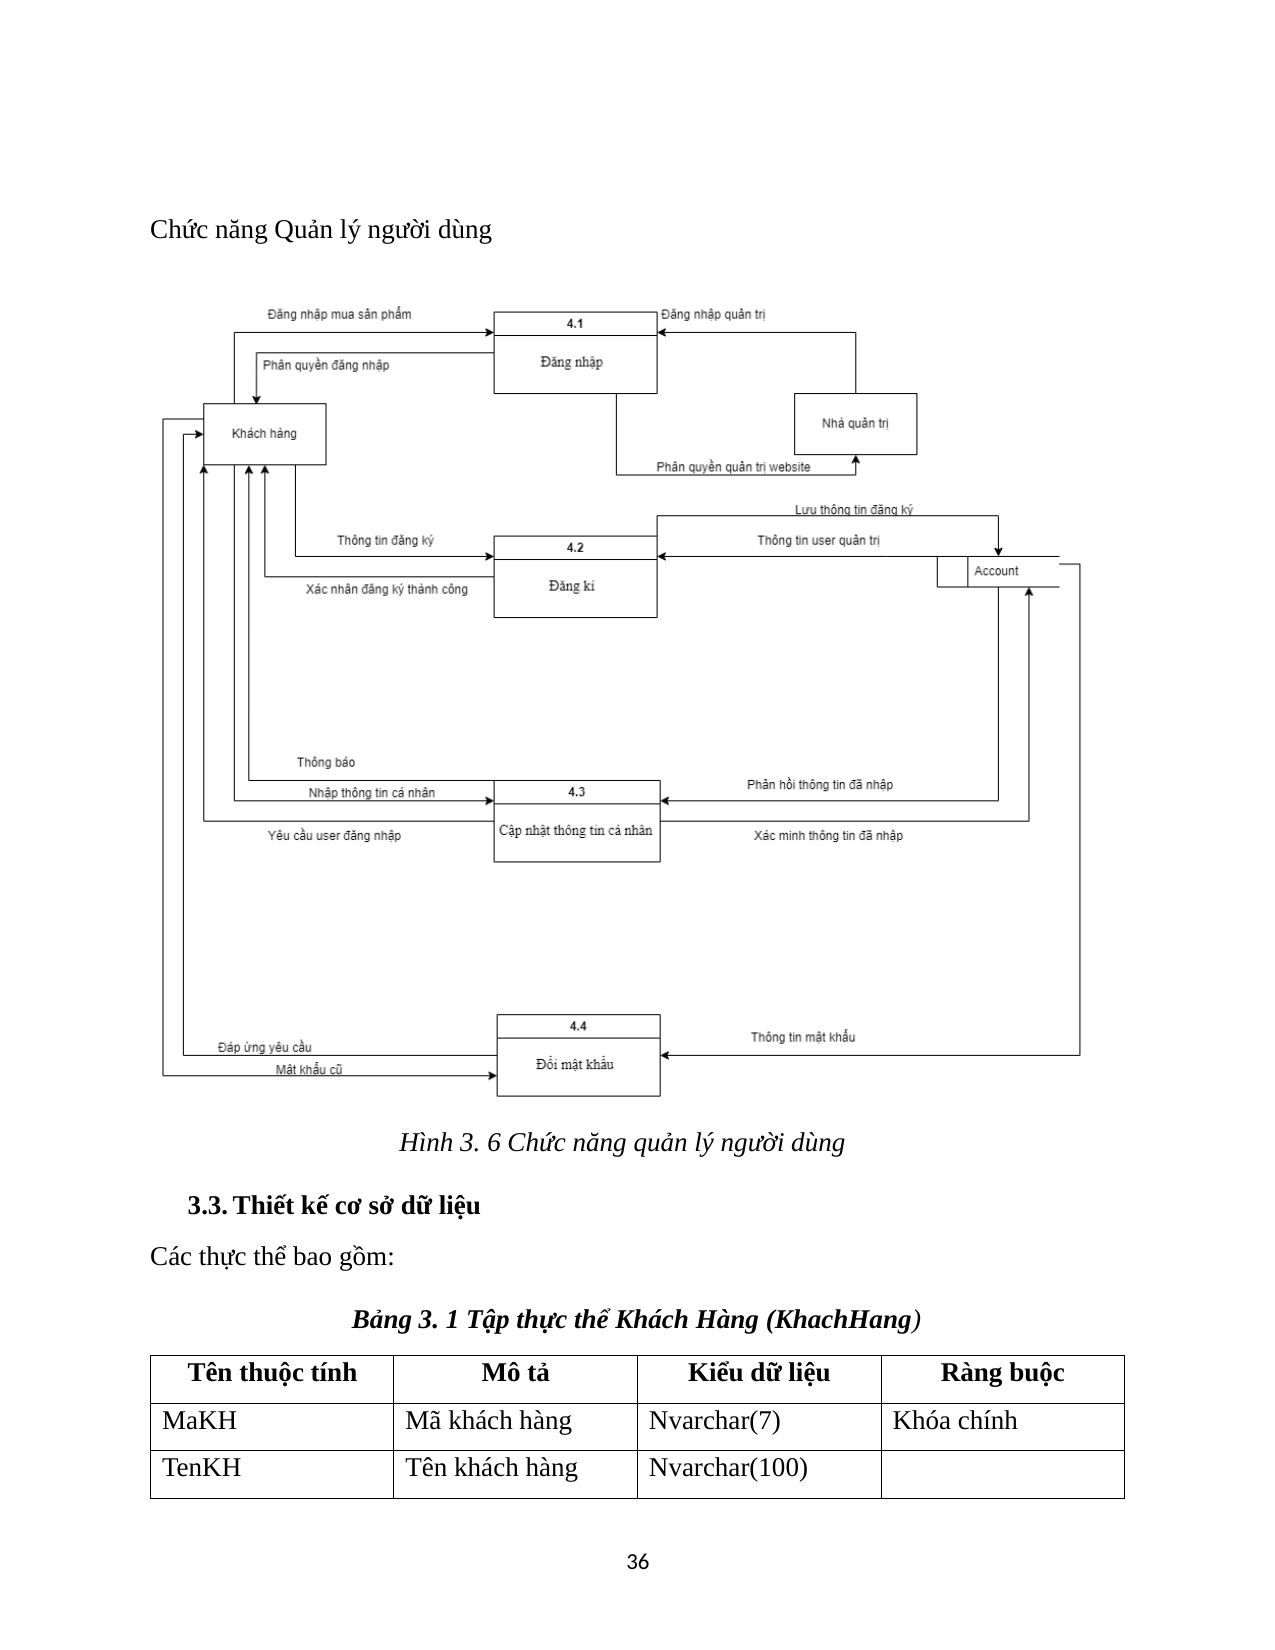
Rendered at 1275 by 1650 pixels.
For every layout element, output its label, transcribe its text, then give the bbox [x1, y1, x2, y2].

table_cell Tên khách hàng [394, 1451, 637, 1498]
table_header Kiểu dữ liệu [638, 1356, 881, 1403]
table_header Mô tả [394, 1356, 637, 1403]
text Chức năng Quản lý người dùng [150, 213, 1125, 244]
table_cell Nvarchar(100) [638, 1451, 881, 1498]
table_header Ràng buộc [882, 1356, 1124, 1403]
table_cell Khóa chính [882, 1404, 1124, 1450]
text Các thực thể bao gồm: [150, 1240, 1125, 1271]
table_cell [882, 1451, 1124, 1498]
table_cell Mã khách hàng [394, 1404, 637, 1450]
table_header Tên thuộc tính [151, 1356, 393, 1403]
table_cell MaKH [151, 1404, 393, 1450]
table_cell Nvarchar(7) [638, 1404, 881, 1450]
text Bảng 3. 1 Tập thực thể Khách Hàng (KhachHang) [150, 1303, 1125, 1334]
picture [136, 279, 1111, 1117]
table_cell TenKH [151, 1451, 393, 1498]
